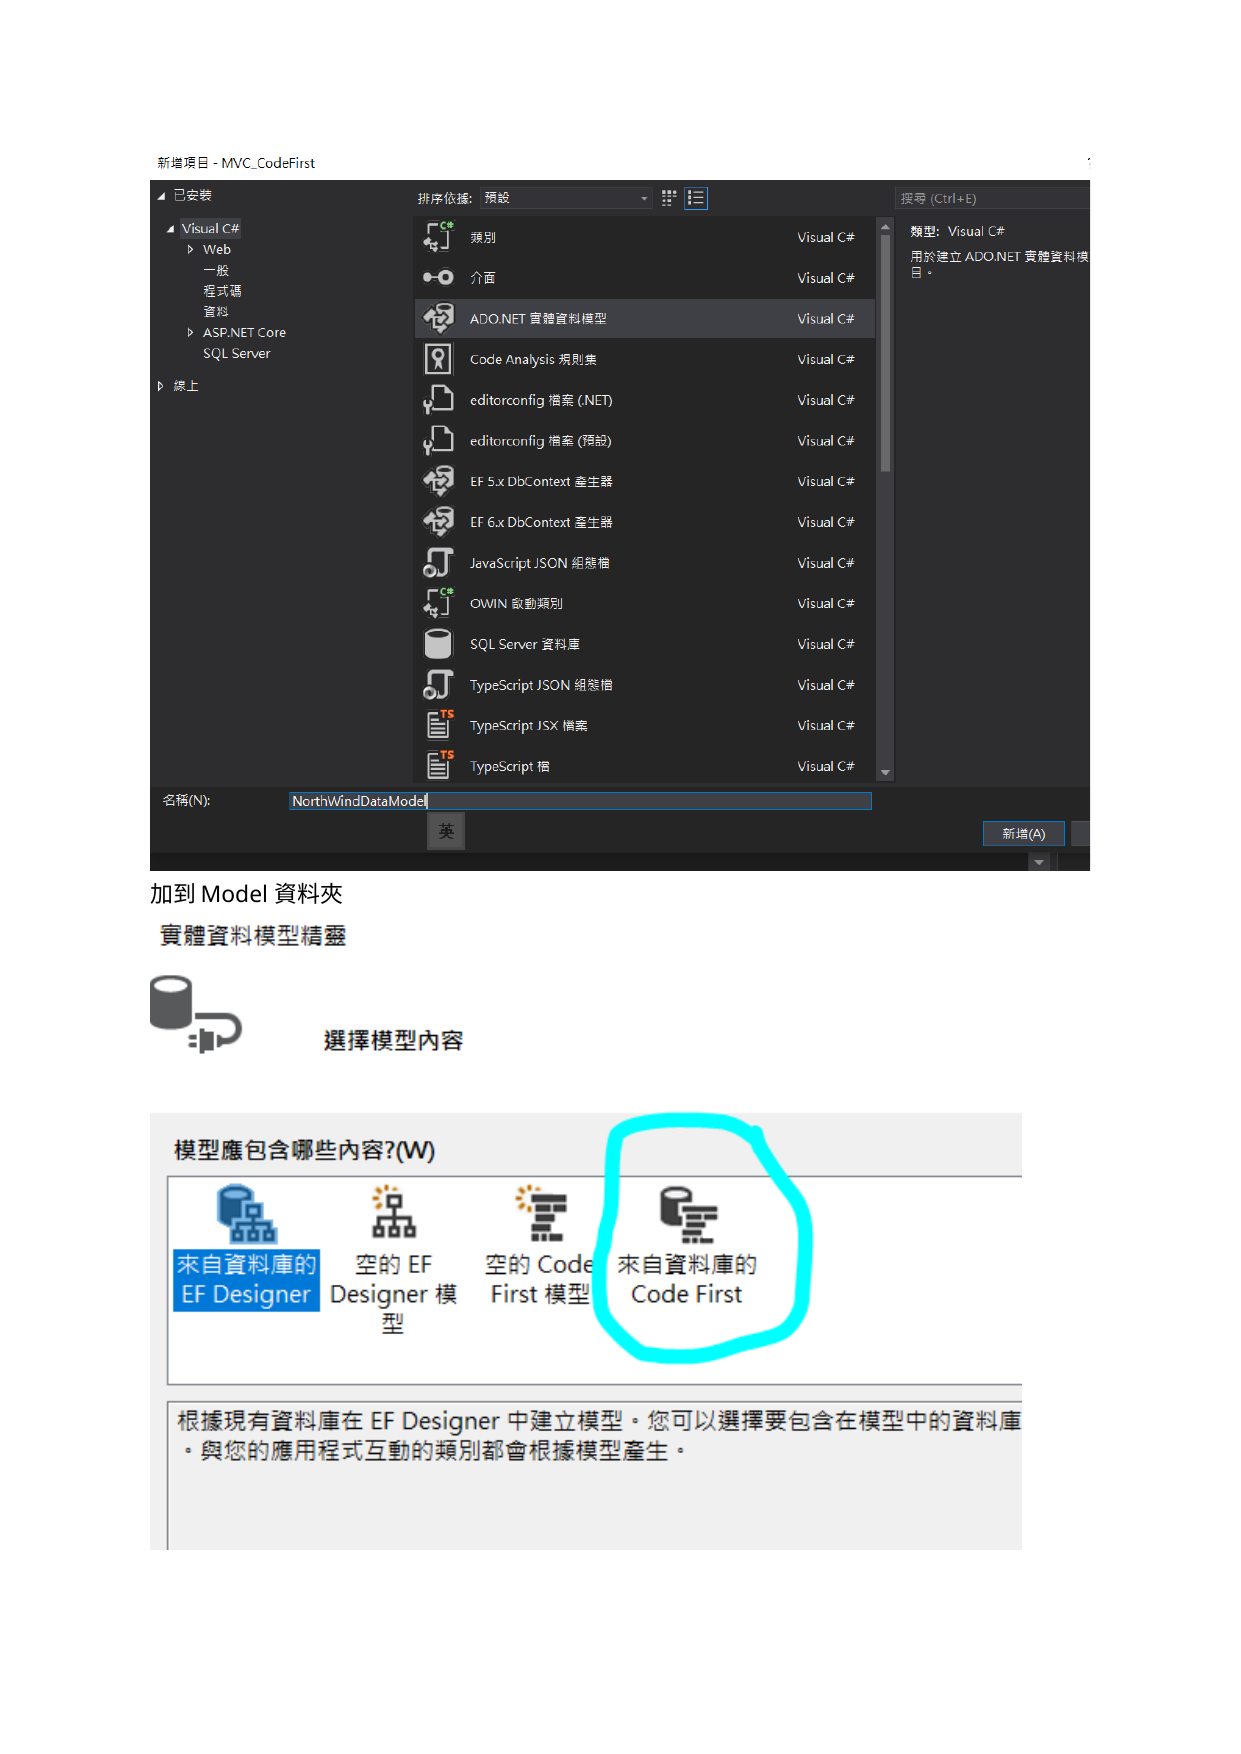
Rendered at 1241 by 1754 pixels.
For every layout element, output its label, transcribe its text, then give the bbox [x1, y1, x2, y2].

text 加到Model 資料夾 [150, 871, 1090, 909]
picture [150, 150, 1091, 871]
picture [150, 914, 1022, 1550]
